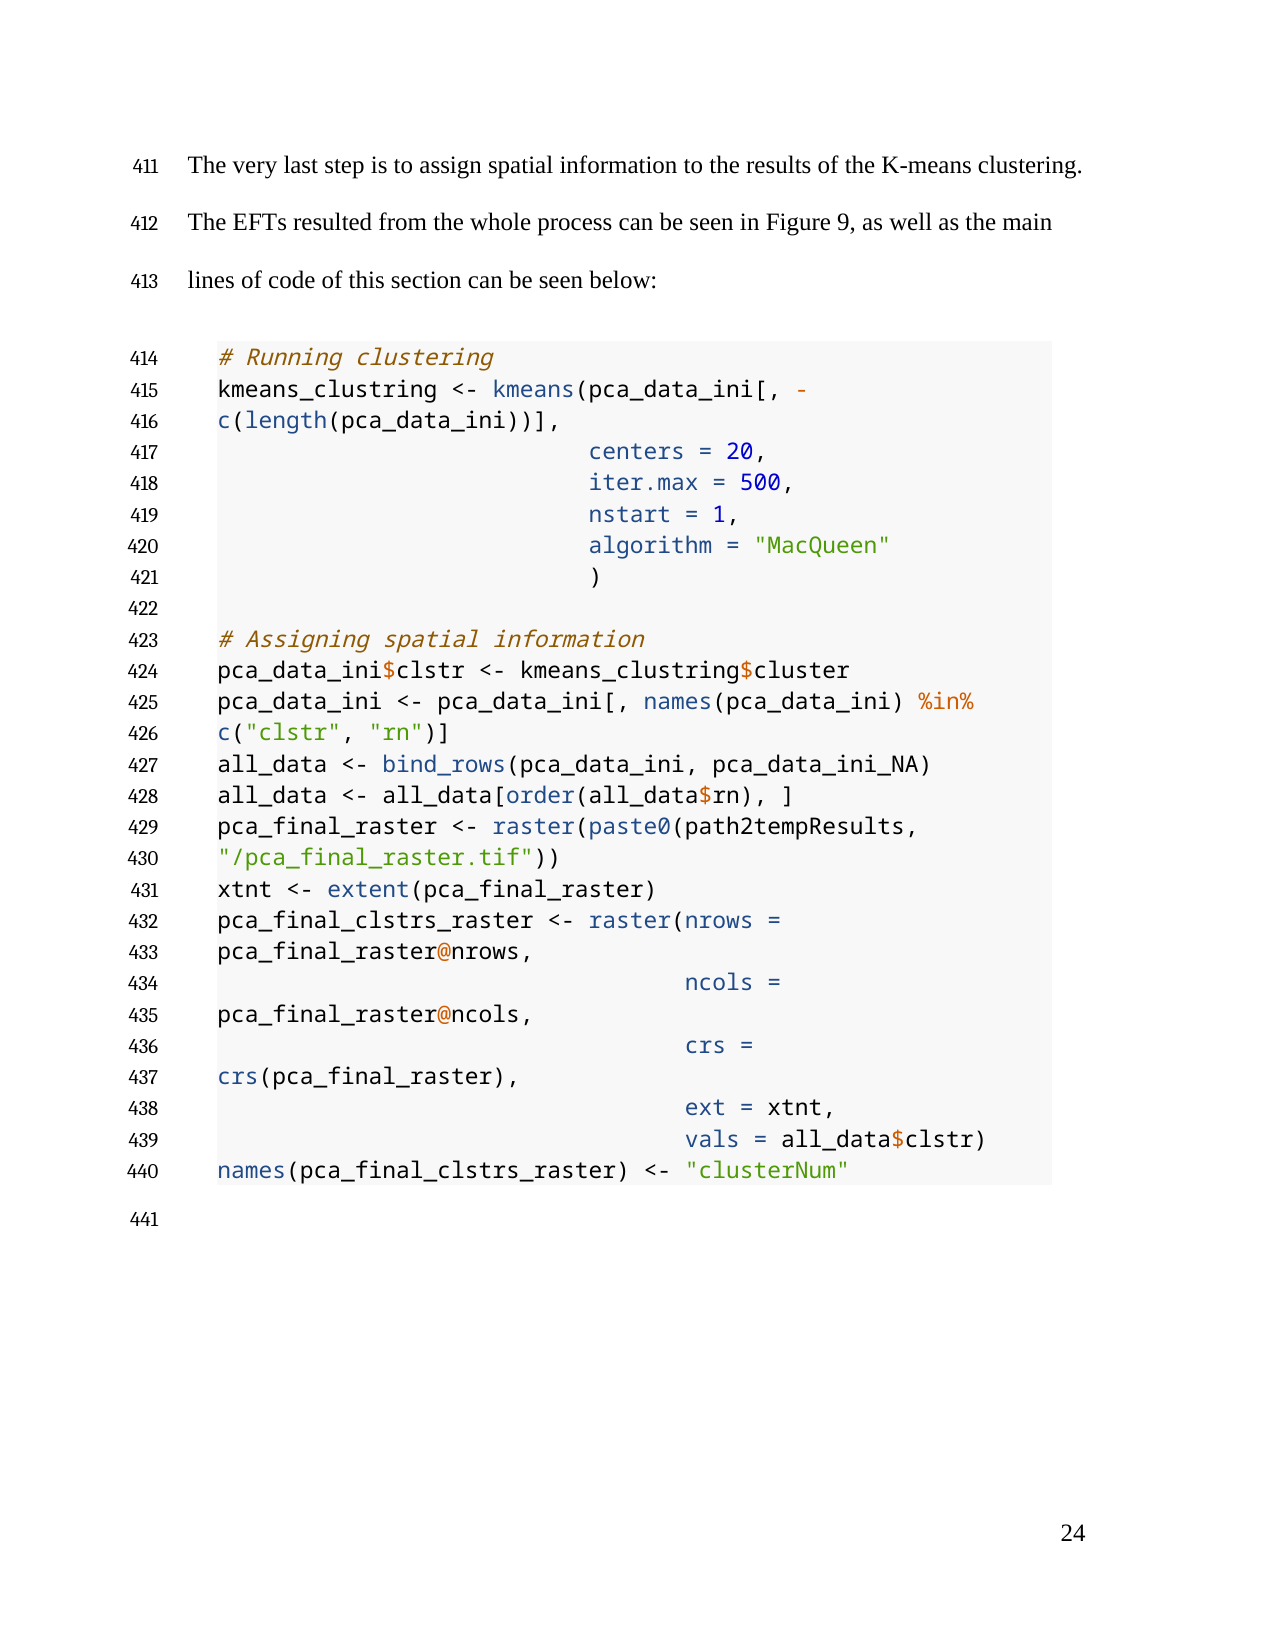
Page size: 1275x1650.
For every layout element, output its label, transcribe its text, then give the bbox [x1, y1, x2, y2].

text The very last step is to assign spatial information to the results of the K-means clustering. The EFTs resulted from the whole process can be seen in Figure 9, as well as the main lines of code of this section can be seen below: [187, 150, 1087, 294]
text # Running clustering kmeans_clustring <- kmeans(pca_data_ini[, - c(length(pca_data_ini))], centers = 20, iter.max = 500, nstart = 1, algorithm = "MacQueen" ) # Assigning spatial information pca_data_ini$clstr <- kmeans_clustring$cluster pca_data_ini <- pca_data_ini[, names(pca_data_ini) %in% c("clstr", "rn")] all_data <- bind_rows(pca_data_ini, pca_data_ini_NA) all_data <- all_data[order(all_data$rn), ] pca_final_raster <- raster(paste0(path2tempResults, "/pca_final_raster.tif")) xtnt <- extent(pca_final_raster) pca_final_clstrs_raster <- raster(nrows = pca_final_raster@nrows, ncols = pca_final_raster@ncols, crs = crs(pca_final_raster), ext = xtnt, vals = all_data$clstr) names(pca_final_clstrs_raster) <- "clusterNum" [217, 341, 1052, 1185]
